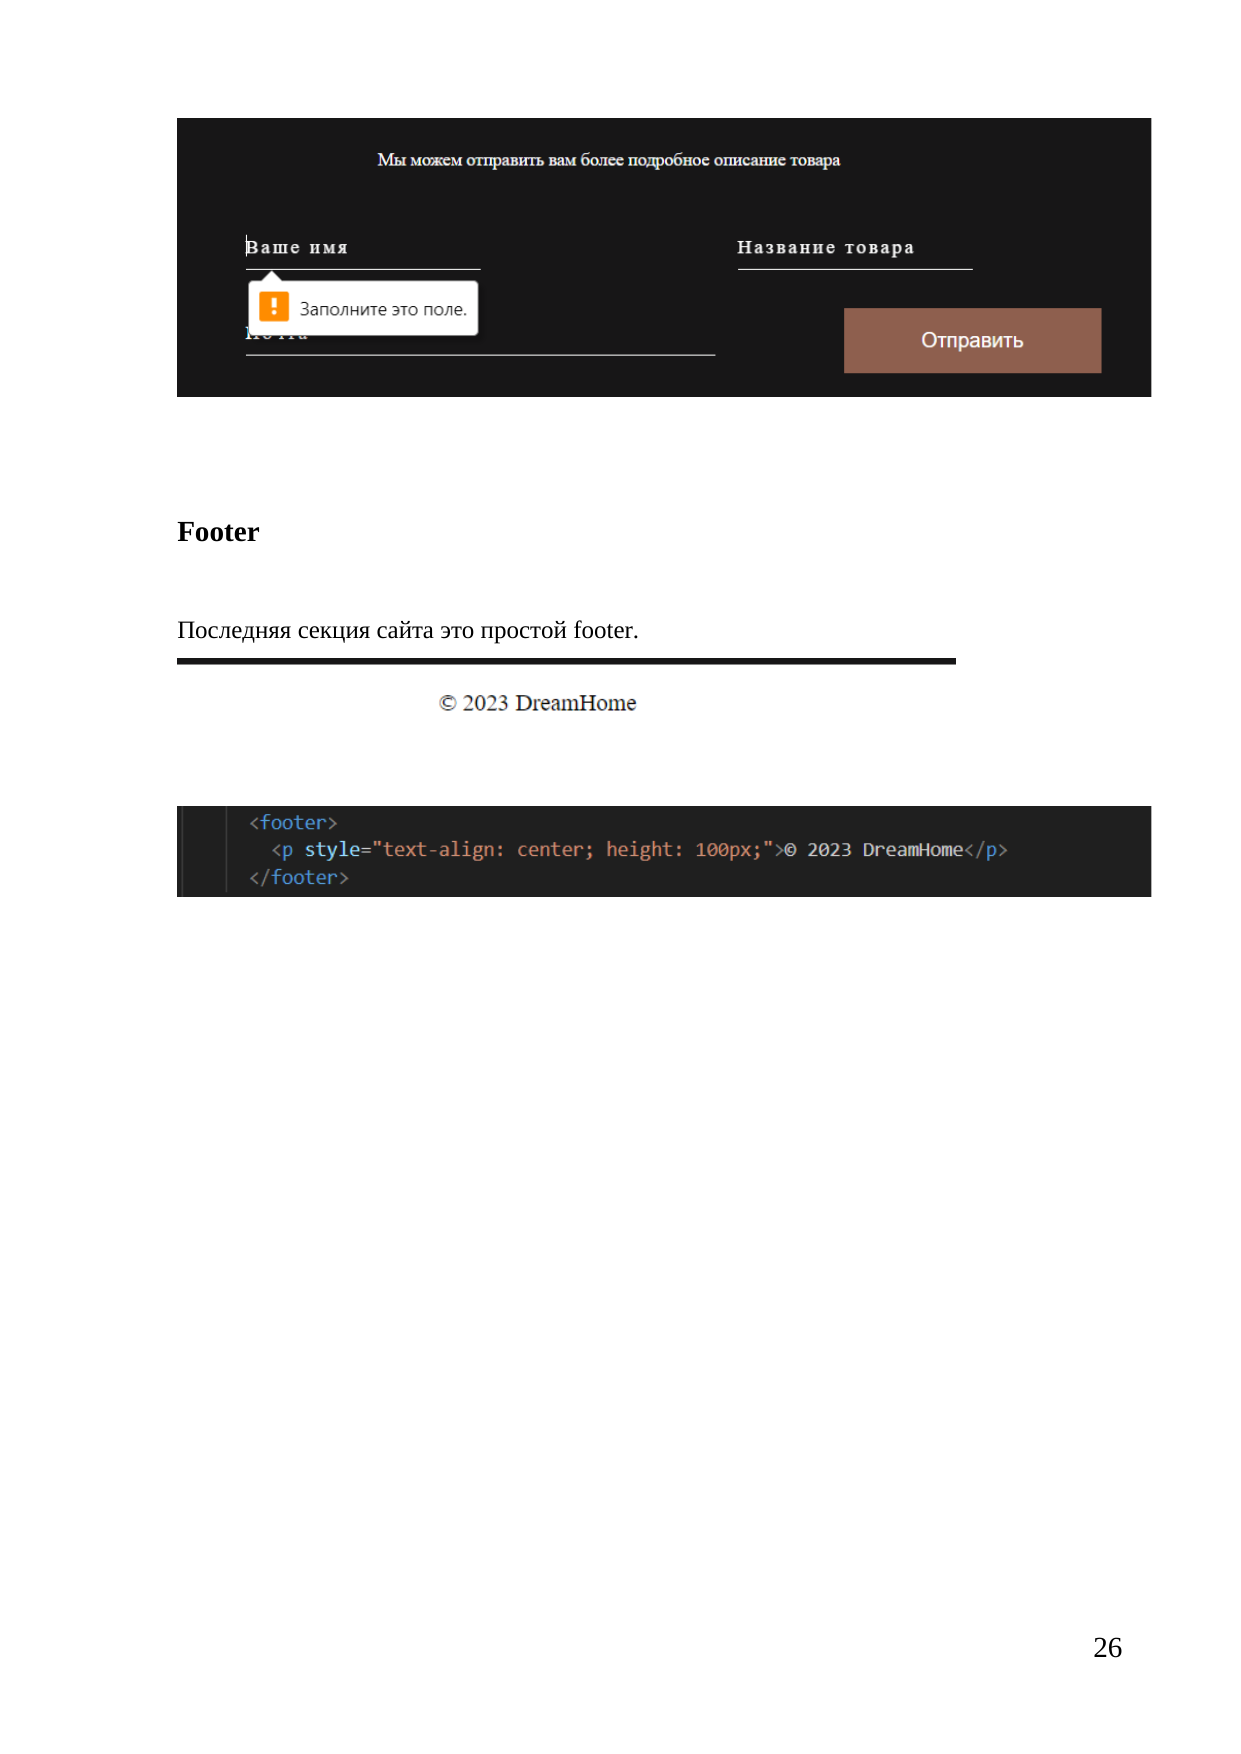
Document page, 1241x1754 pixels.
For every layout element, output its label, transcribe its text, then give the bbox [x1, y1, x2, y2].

text Footer [177, 514, 1122, 548]
picture [177, 806, 1152, 897]
text Последняя секция сайта это простой footer. [177, 615, 1122, 644]
picture [177, 658, 956, 740]
picture [177, 118, 1152, 397]
